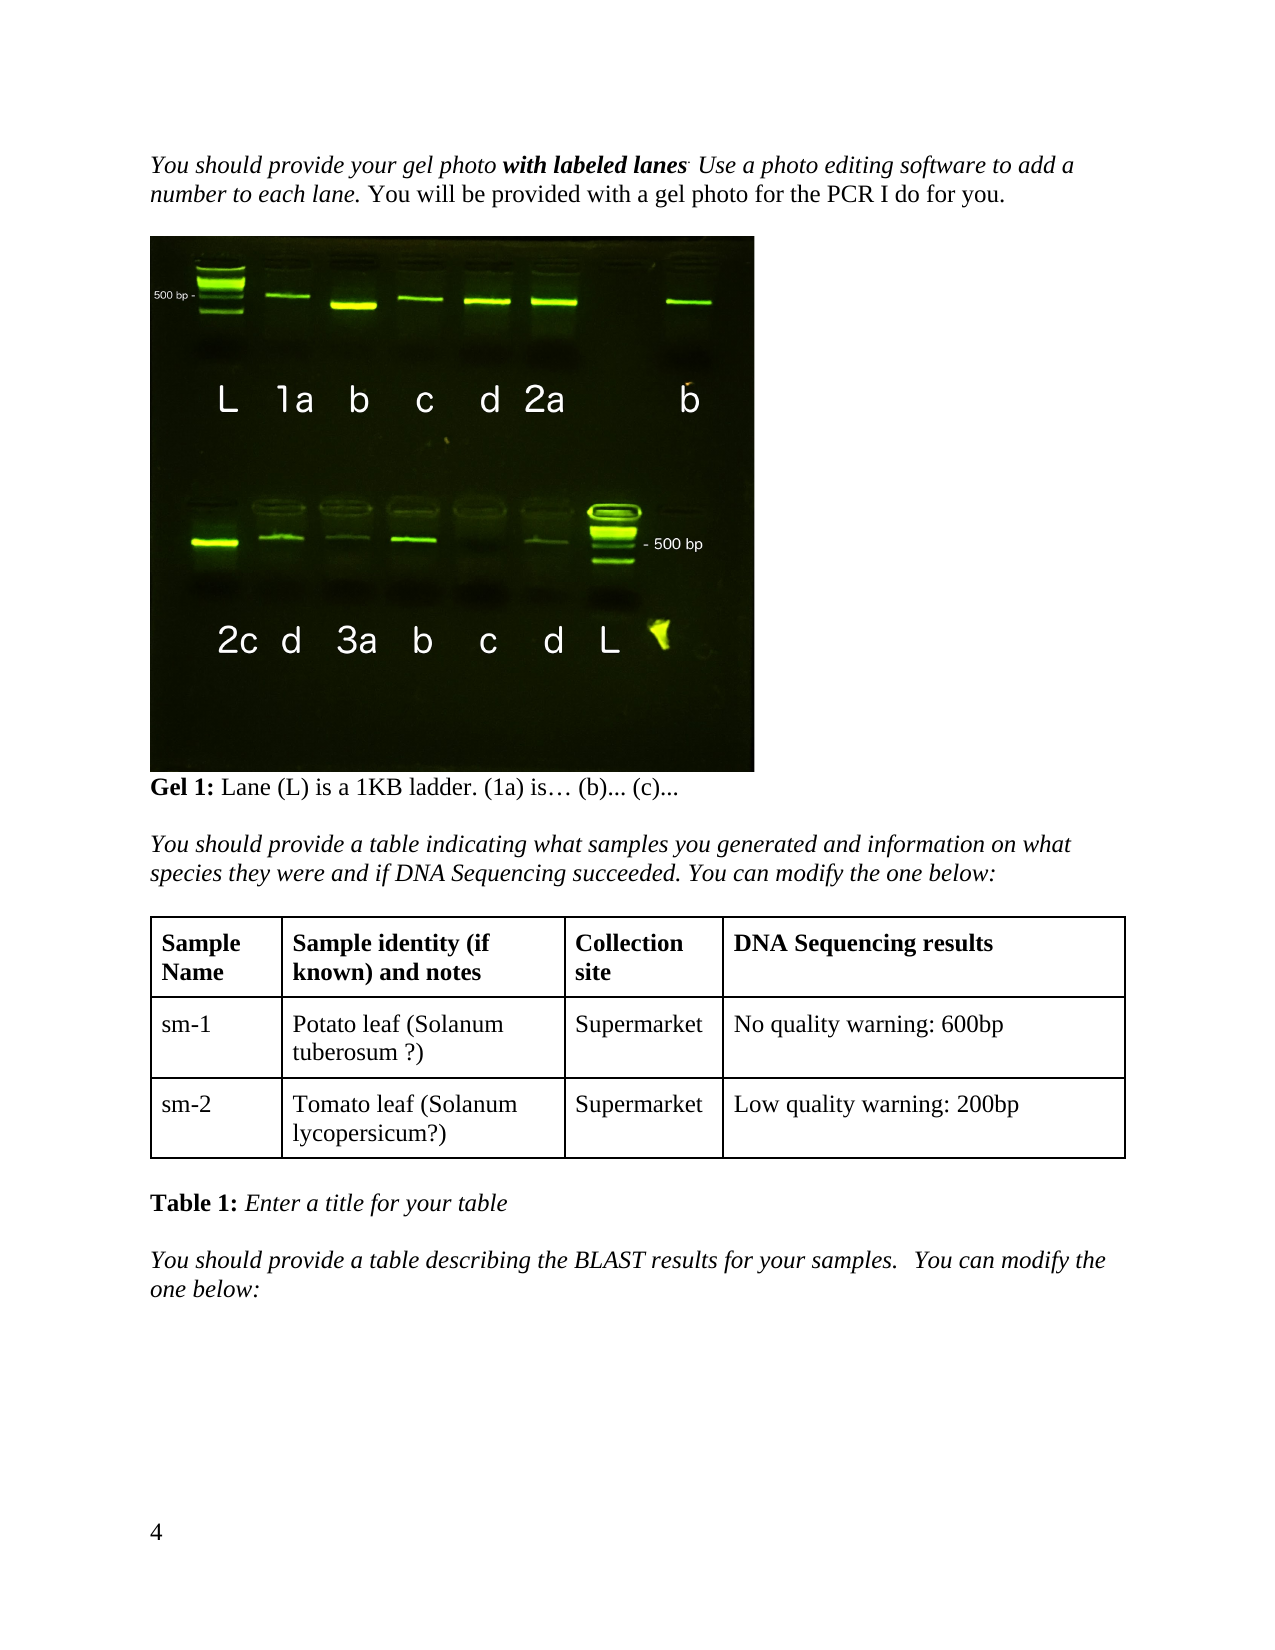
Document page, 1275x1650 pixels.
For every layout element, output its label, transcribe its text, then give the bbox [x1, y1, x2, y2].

table_cell No quality warning: 600bp [724, 998, 1124, 1077]
table_header Collection site [566, 918, 722, 996]
text You should provide a table indicating what samples you generated and information on what species they were and if DNA Sequencing succeeded. You can modify the one below: [150, 829, 1125, 887]
text You should provide your gel photo with labeled lanes. Use a photo editing software to add a number to each lane. You will be provided with a gel photo for the PCR I do for you. [150, 150, 1125, 207]
table_header Sample Name [152, 918, 281, 996]
table_cell Low quality warning: 200bp [724, 1079, 1124, 1157]
table_cell Supermarket [566, 998, 722, 1077]
table_header Sample identity (if known) and notes [283, 918, 564, 996]
table_cell Supermarket [566, 1079, 722, 1157]
text Table 1: Enter a title for your table [150, 1188, 1125, 1217]
picture [150, 236, 755, 772]
table_cell sm-2 [152, 1079, 281, 1157]
table_cell sm-1 [152, 998, 281, 1077]
table_cell Tomato leaf (Solanum lycopersicum?) [283, 1079, 564, 1157]
table_header DNA Sequencing results [724, 918, 1124, 996]
table_cell Potato leaf (Solanum tuberosum ?) [283, 998, 564, 1077]
text You should provide a table describing the BLAST results for your samples. You can modify the one below: [150, 1245, 1125, 1303]
text Gel 1: Lane (L) is a 1KB ladder. (1a) is… (b)... (c)... [150, 772, 1125, 801]
